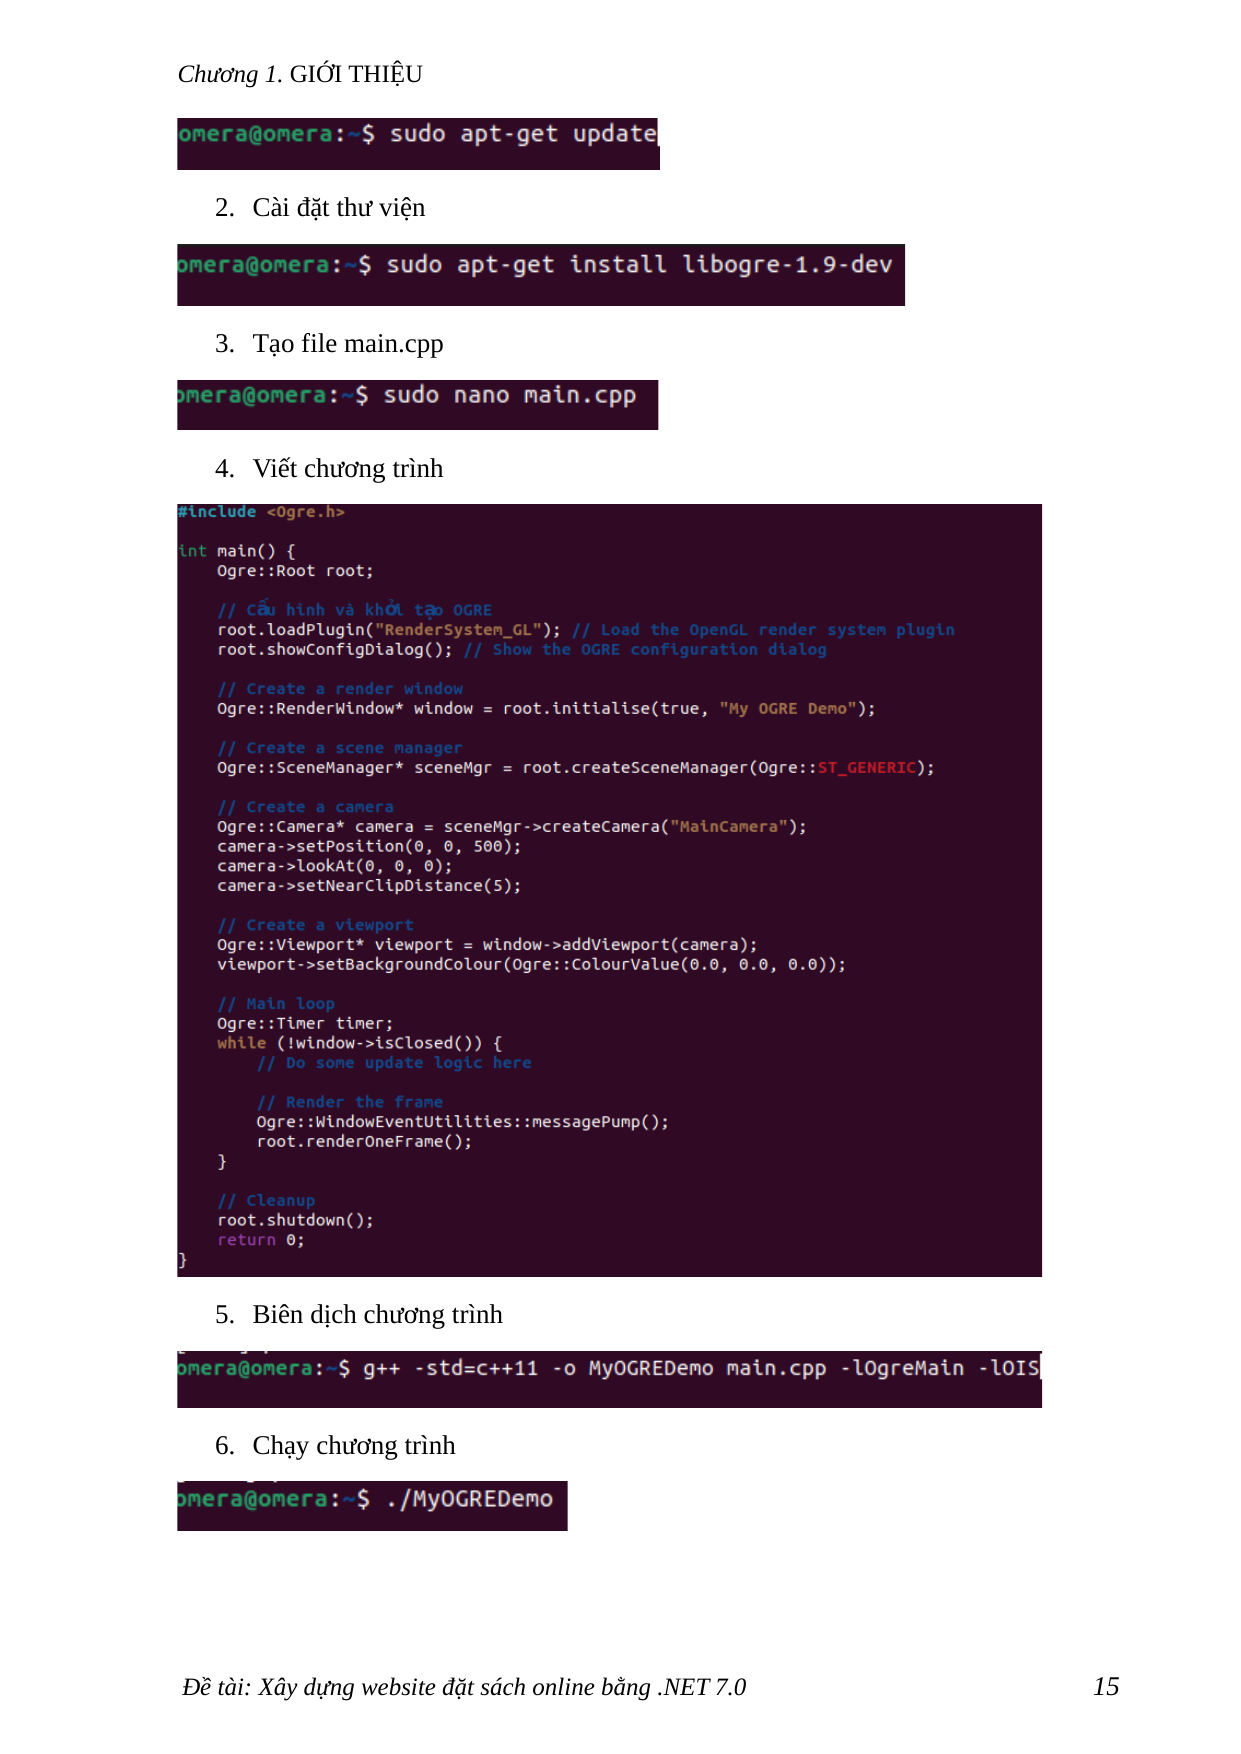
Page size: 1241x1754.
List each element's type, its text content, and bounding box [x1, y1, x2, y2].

list Biên dịch chương trình [215, 1299, 1122, 1330]
picture [177, 1481, 568, 1531]
picture [177, 1351, 1043, 1408]
list Tạo file main.cpp [215, 327, 1122, 358]
picture [177, 504, 1043, 1277]
list Chạy chương trình [215, 1429, 1122, 1460]
picture [177, 118, 660, 170]
picture [177, 380, 659, 430]
picture [177, 244, 906, 306]
list Cài đặt thư viện [215, 191, 1122, 223]
list Viết chương trình [215, 452, 1122, 483]
